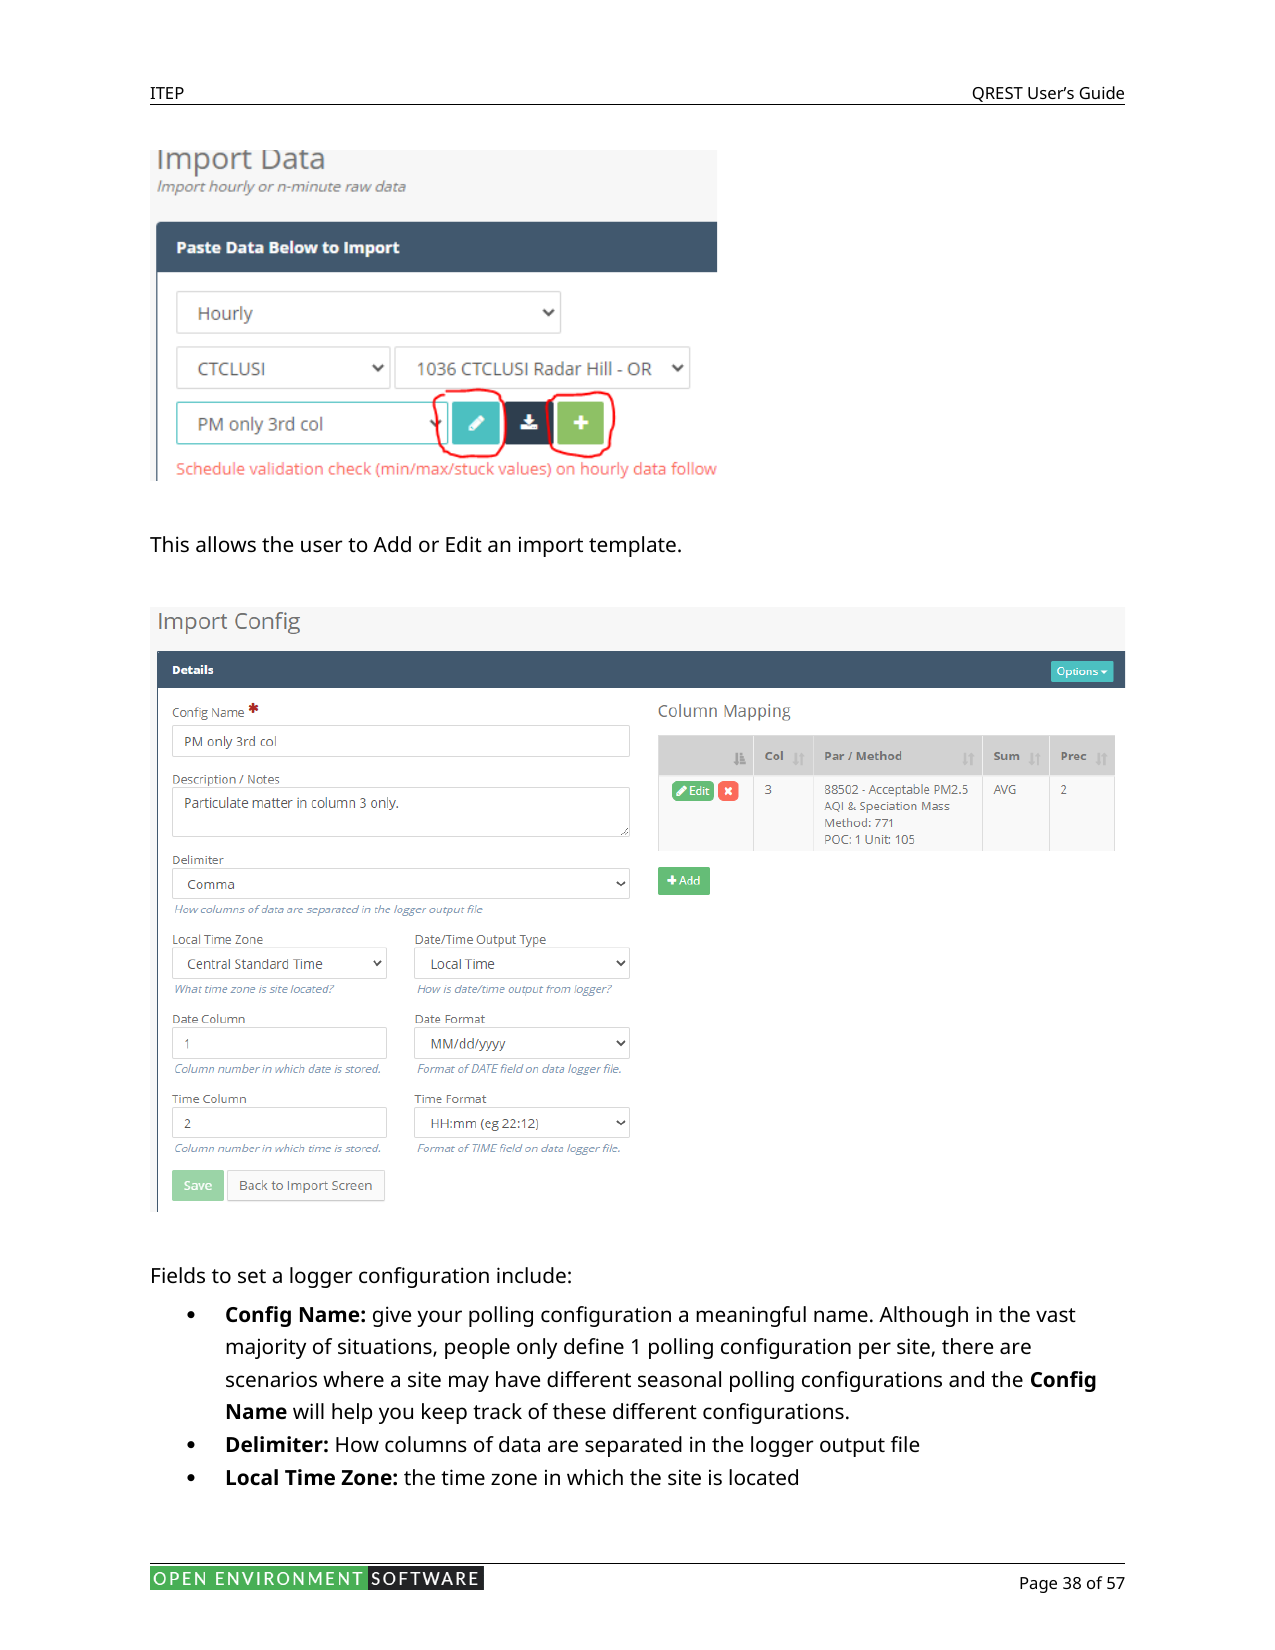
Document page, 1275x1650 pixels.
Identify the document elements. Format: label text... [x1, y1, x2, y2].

list Delimiter: How columns of data are separated in the logger output file [187, 1430, 1125, 1458]
picture [150, 607, 1125, 1212]
list Config Name: give your polling configuration a meaningful name. Although in the vast majority of situations, people only define 1 polling configuration per site, there are scenarios where a site may have different seasonal polling configurations and the Config Name will help you keep track of these different configurations. [187, 1300, 1125, 1426]
text Fields to set a logger configuration include: [150, 1261, 1125, 1289]
text This allows the user to Add or Edit an import template. [150, 530, 1125, 558]
list Local Time Zone: the time zone in which the site is located [187, 1463, 1125, 1491]
picture [150, 1566, 484, 1590]
picture [150, 150, 718, 481]
